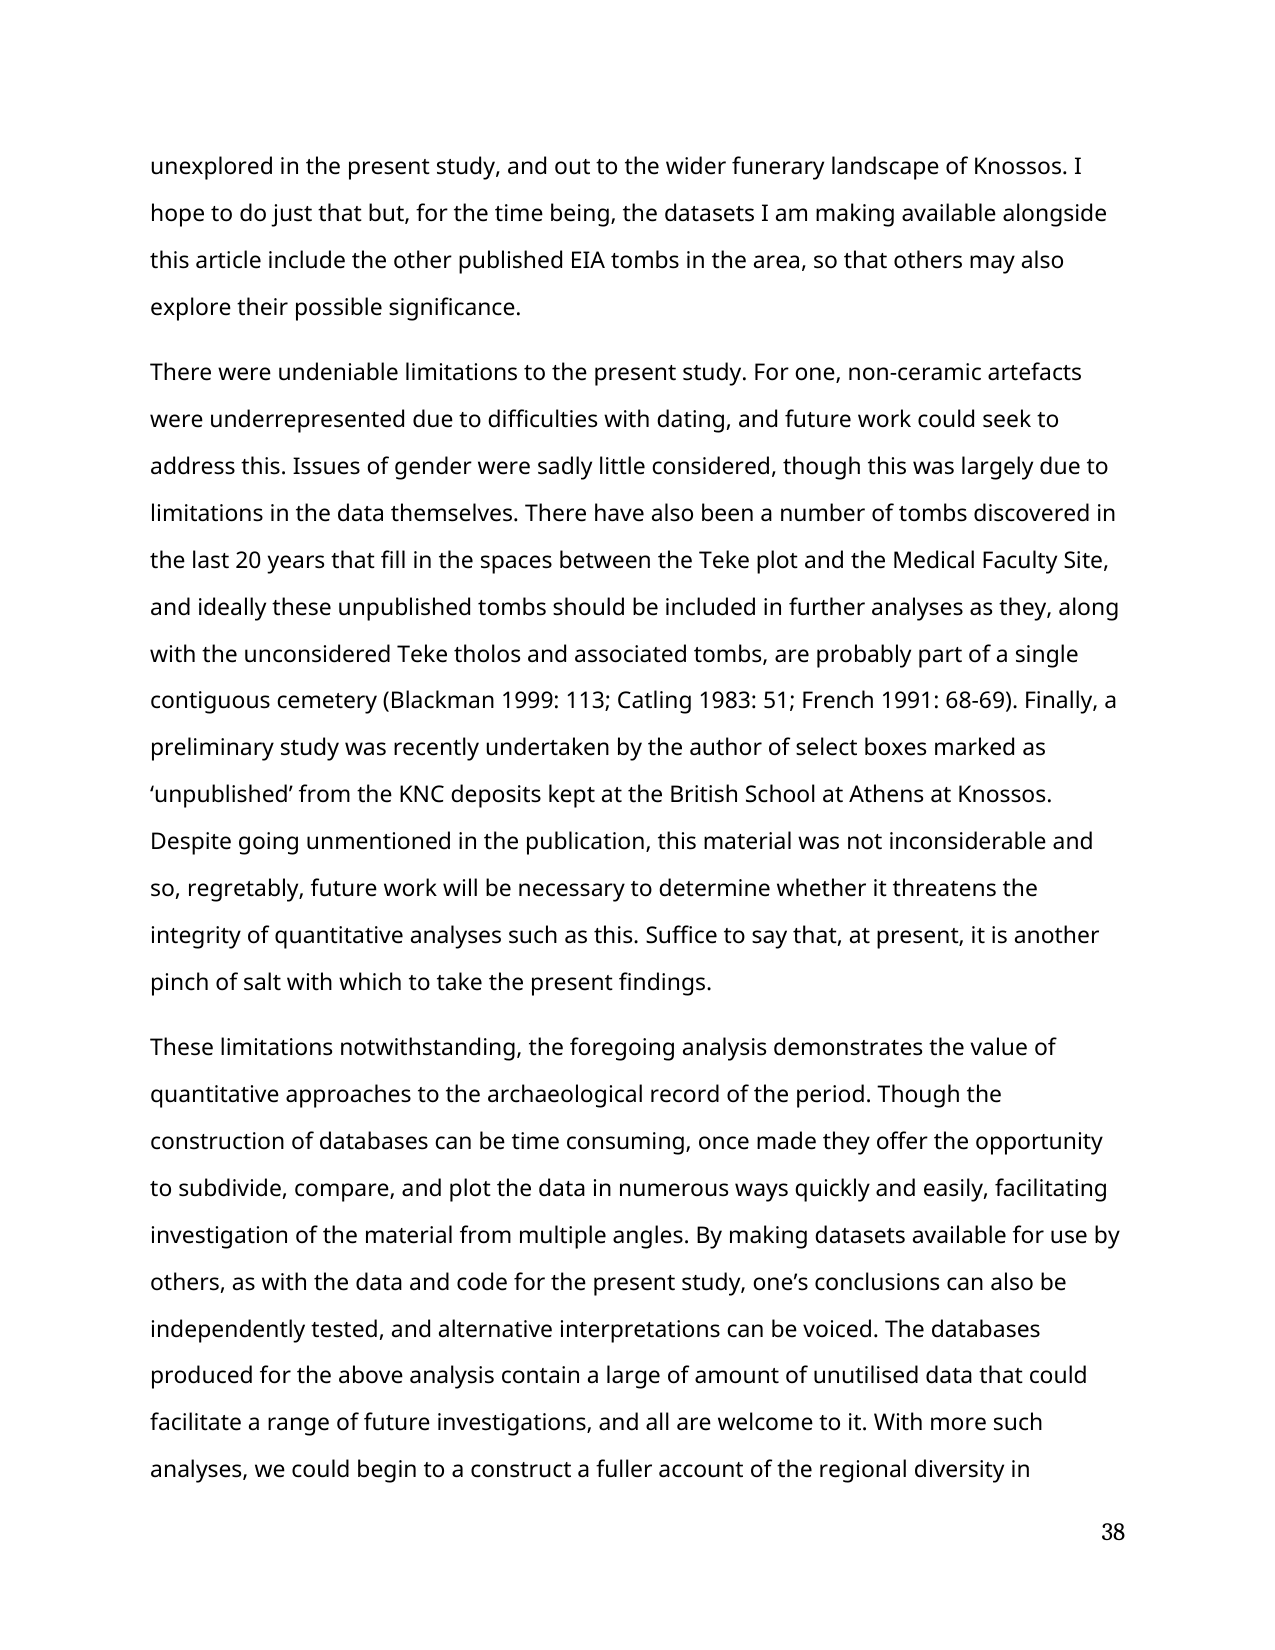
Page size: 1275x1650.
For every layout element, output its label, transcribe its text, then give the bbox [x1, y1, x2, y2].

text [150, 150, 1125, 322]
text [150, 1031, 1125, 1484]
text There were undeniable limitations to the present study. For one, non-ceramic artefacts were underrepresented due to difficulties with dating, and future work could seek to address this. Issues of gender were sadly little considered, though this was largely due to limitations in the data themselves. There have also been a number of tombs discovered in the last 20 years that fill in the spaces between the Teke plot and the Medical Faculty Site, and ideally these unpublished tombs should be included in further analyses as they, along with the unconsidered Teke tholos and associated tombs, are probably part of a single contiguous cemetery (Blackman 1999: 113; Catling 1983: 51; French 1991: 68-69). Finally, a preliminary study was recently undertaken by the author of select boxes marked as ‘unpublished’ from the KNC deposits kept at the British School at Athens at Knossos. Despite going unmentioned in the publication, this material was not inconsiderable and so, regretably, future work will be necessary to determine whether it threatens the integrity of quantitative analyses such as this. Suffice to say that, at present, it is another pinch of salt with which to take the present findings. [150, 356, 1125, 997]
